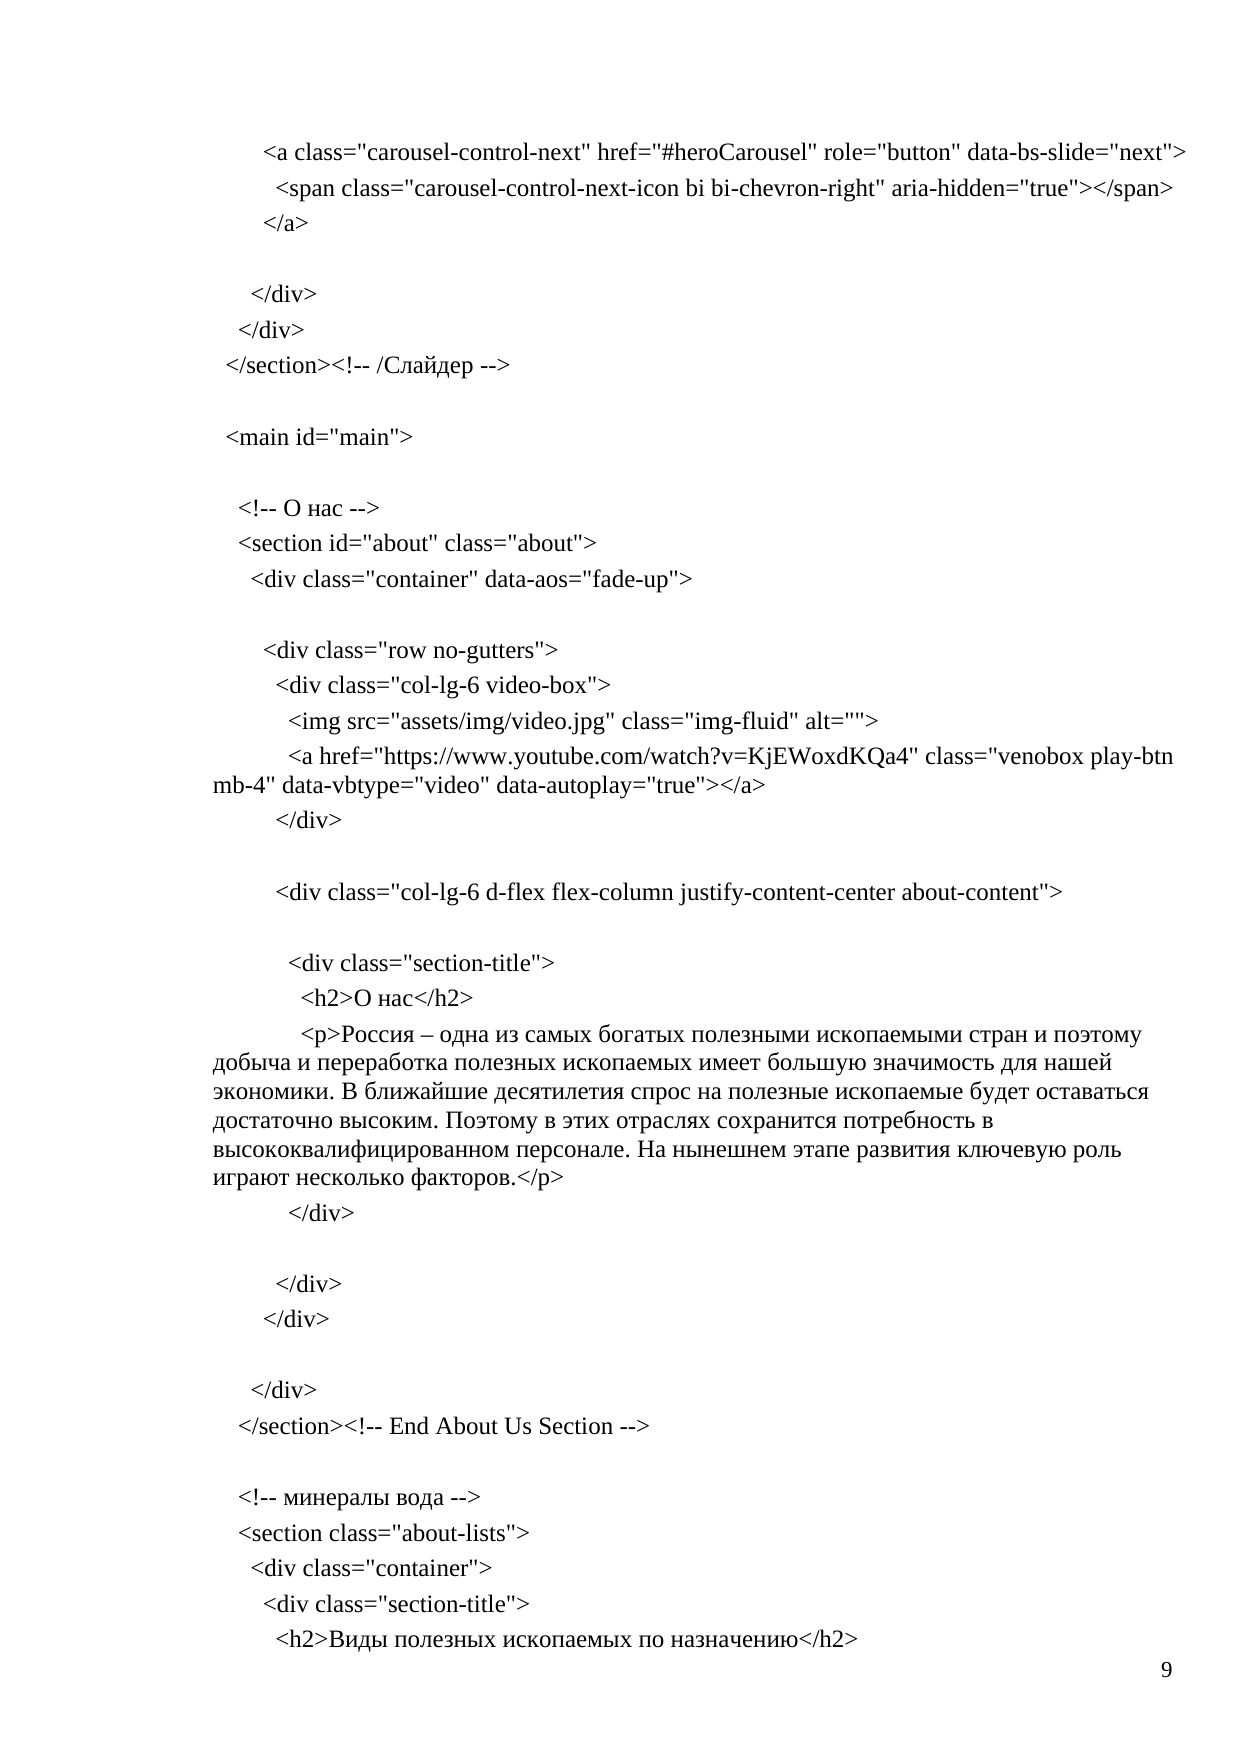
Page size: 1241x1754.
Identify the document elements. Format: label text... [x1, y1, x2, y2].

title </div> [213, 315, 1194, 344]
title <h2>Виды полезных ископаемых по назначению</h2> [213, 1624, 1194, 1653]
title <!-- О нас --> [213, 493, 1194, 521]
title <span class="carousel-control-next-icon bi bi-chevron-right" aria-hidden="true"></span> [213, 173, 1194, 202]
title </div> [213, 1198, 1194, 1227]
title <a href="https://www.youtube.com/watch?v=KjEWoxdKQa4" class="venobox play-btn mb-4" data-vbtype="video" data-autoplay="true"></a> [213, 741, 1194, 799]
title <section id="about" class="about"> [213, 528, 1194, 557]
title <div class="container" data-aos="fade-up"> [213, 564, 1194, 592]
title <div class="section-title"> [213, 948, 1194, 976]
title </div> [213, 806, 1194, 834]
title <div class="col-lg-6 video-box"> [213, 670, 1194, 699]
title </div> [213, 1269, 1194, 1298]
title </section><!-- End About Us Section --> [213, 1411, 1194, 1440]
title <main id="main"> [213, 422, 1194, 450]
title <section class="about-lists"> [213, 1518, 1194, 1546]
title <p>Россия – одна из самых богатых полезными ископаемыми стран и поэтому добыча и переработка полезных ископаемых имеет большую значимость для нашей экономики. В ближайшие десятилетия спрос на полезные ископаемые будет оставаться достаточно высоким. Поэтому в этих отраслях сохранится потребность в высококвалифицированном персонале. На нынешнем этапе развития ключевую роль играют несколько факторов.</p> [213, 1019, 1194, 1191]
title </div> [213, 279, 1194, 308]
title <div class="row no-gutters"> [213, 635, 1194, 663]
title </a> [213, 208, 1194, 237]
title </div> [213, 1304, 1194, 1333]
title <div class="container"> [213, 1553, 1194, 1582]
title <div class="section-title"> [213, 1589, 1194, 1617]
title <h2>О нас</h2> [213, 983, 1194, 1012]
title </section><!-- /Слайдер --> [213, 351, 1194, 379]
title <a class="carousel-control-next" href="#heroCarousel" role="button" data-bs-slide="next"> [213, 137, 1194, 166]
title <div class="col-lg-6 d-flex flex-column justify-content-center about-content"> [213, 877, 1194, 905]
title <img src="assets/img/video.jpg" class="img-fluid" alt=""> [213, 706, 1194, 734]
title <!-- минералы вода --> [213, 1482, 1194, 1511]
title </div> [213, 1376, 1194, 1404]
